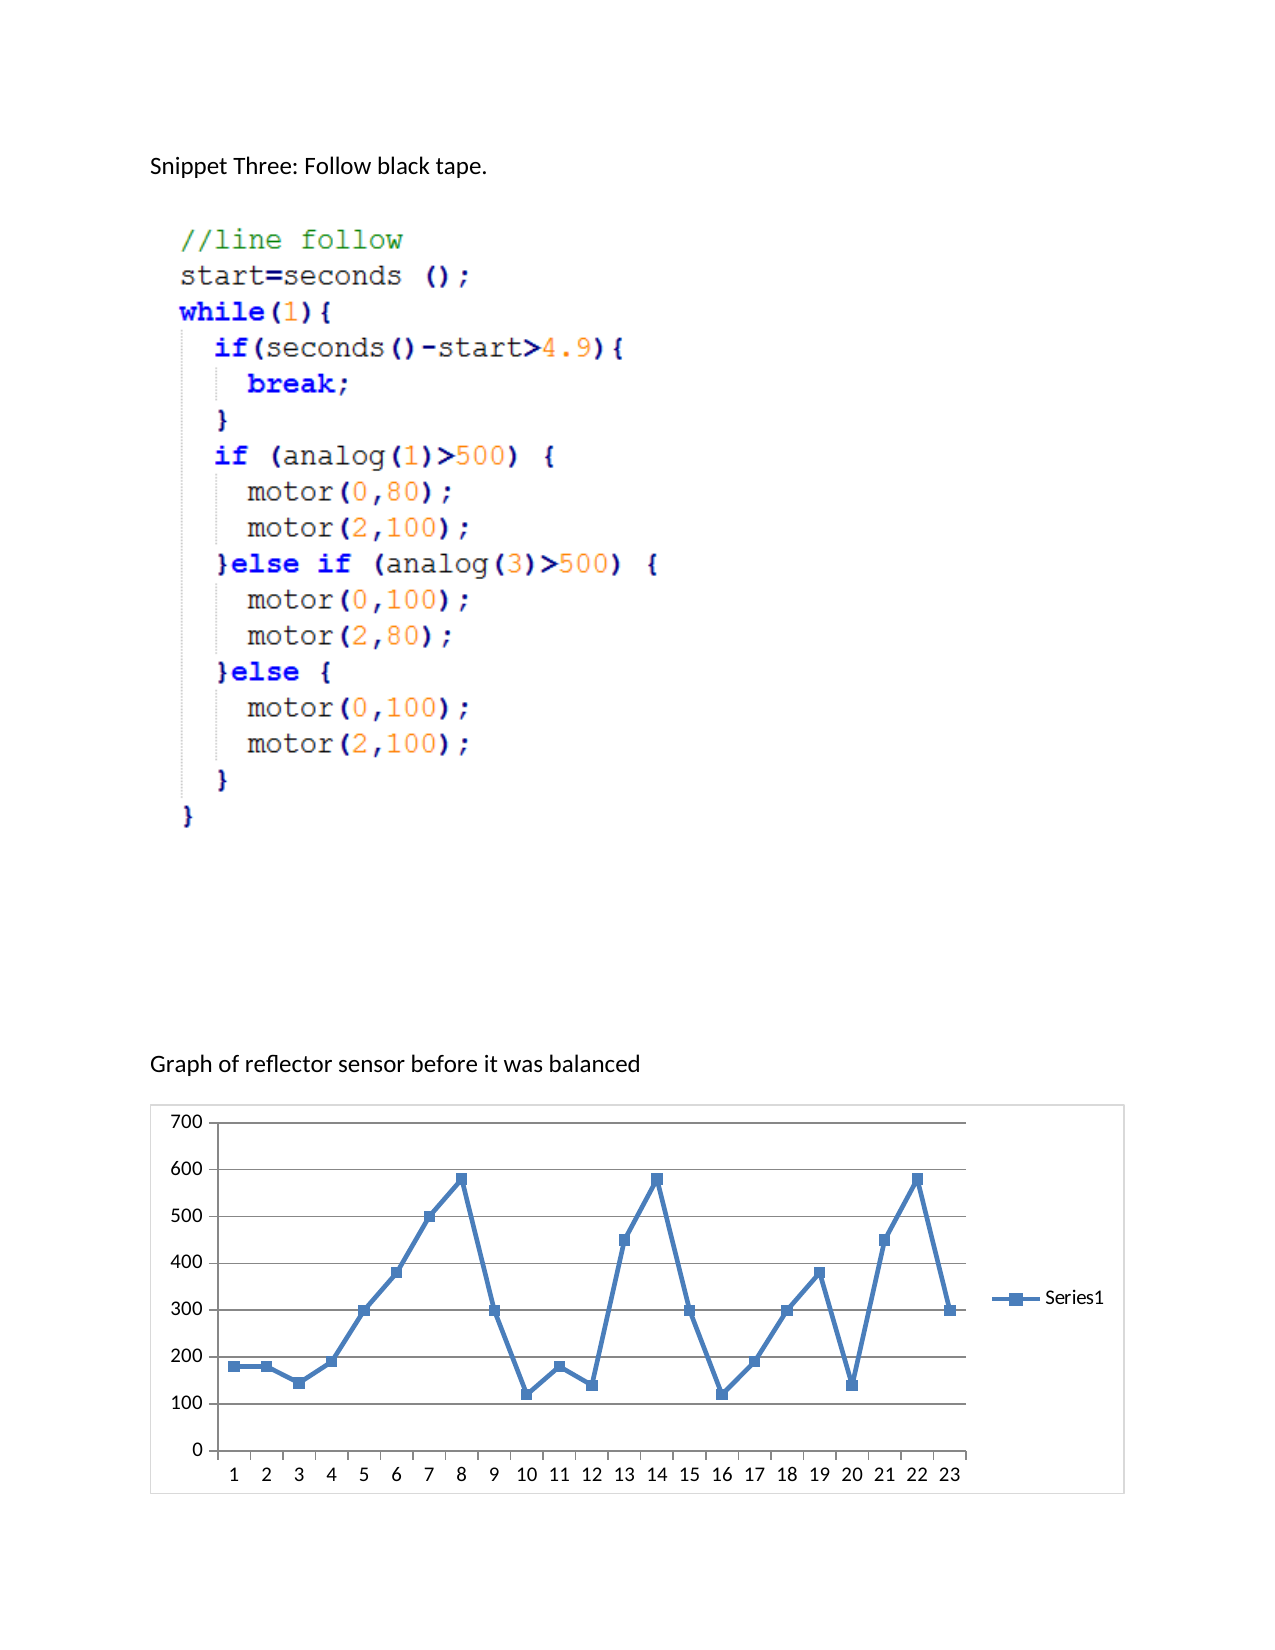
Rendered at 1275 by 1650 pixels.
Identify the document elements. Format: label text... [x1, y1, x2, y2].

picture [150, 205, 930, 856]
text Graph of reflector sensor before it was balanced [150, 1048, 1125, 1079]
text Snippet Three: Follow black tape. [150, 150, 1125, 181]
